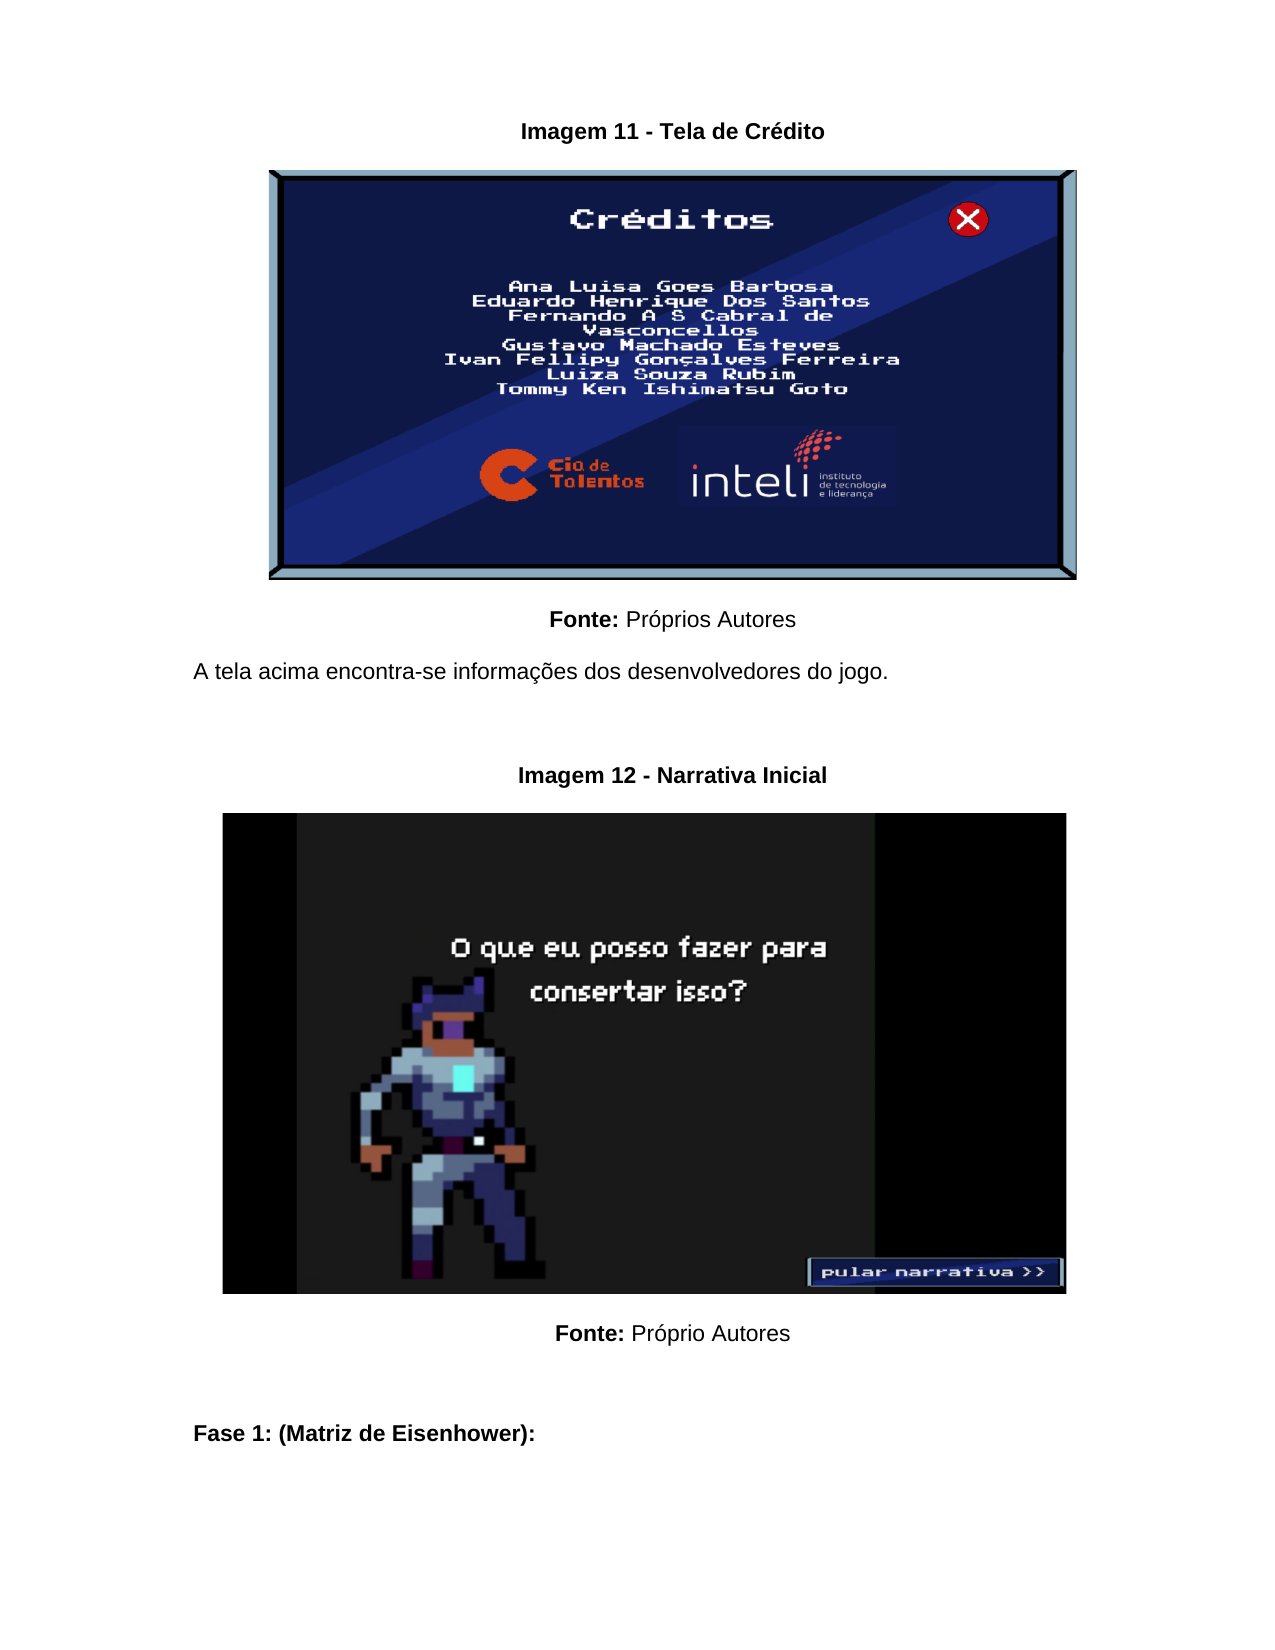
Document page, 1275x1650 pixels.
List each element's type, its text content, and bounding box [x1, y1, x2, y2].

text A tela acima encontra-se informações dos desenvolvedores do jogo. [118, 658, 1152, 684]
picture [268, 170, 1077, 580]
text Imagem 12 - Narrativa Inicial [118, 762, 1152, 788]
picture [222, 813, 1067, 1294]
text Fase 1: (Matriz de Eisenhower): [118, 1420, 1152, 1446]
text Imagem 11 - Tela de Crédito [118, 118, 1152, 144]
text Fonte: Próprios Autores [118, 606, 1152, 632]
text Fonte: Próprio Autores [118, 1320, 1152, 1346]
